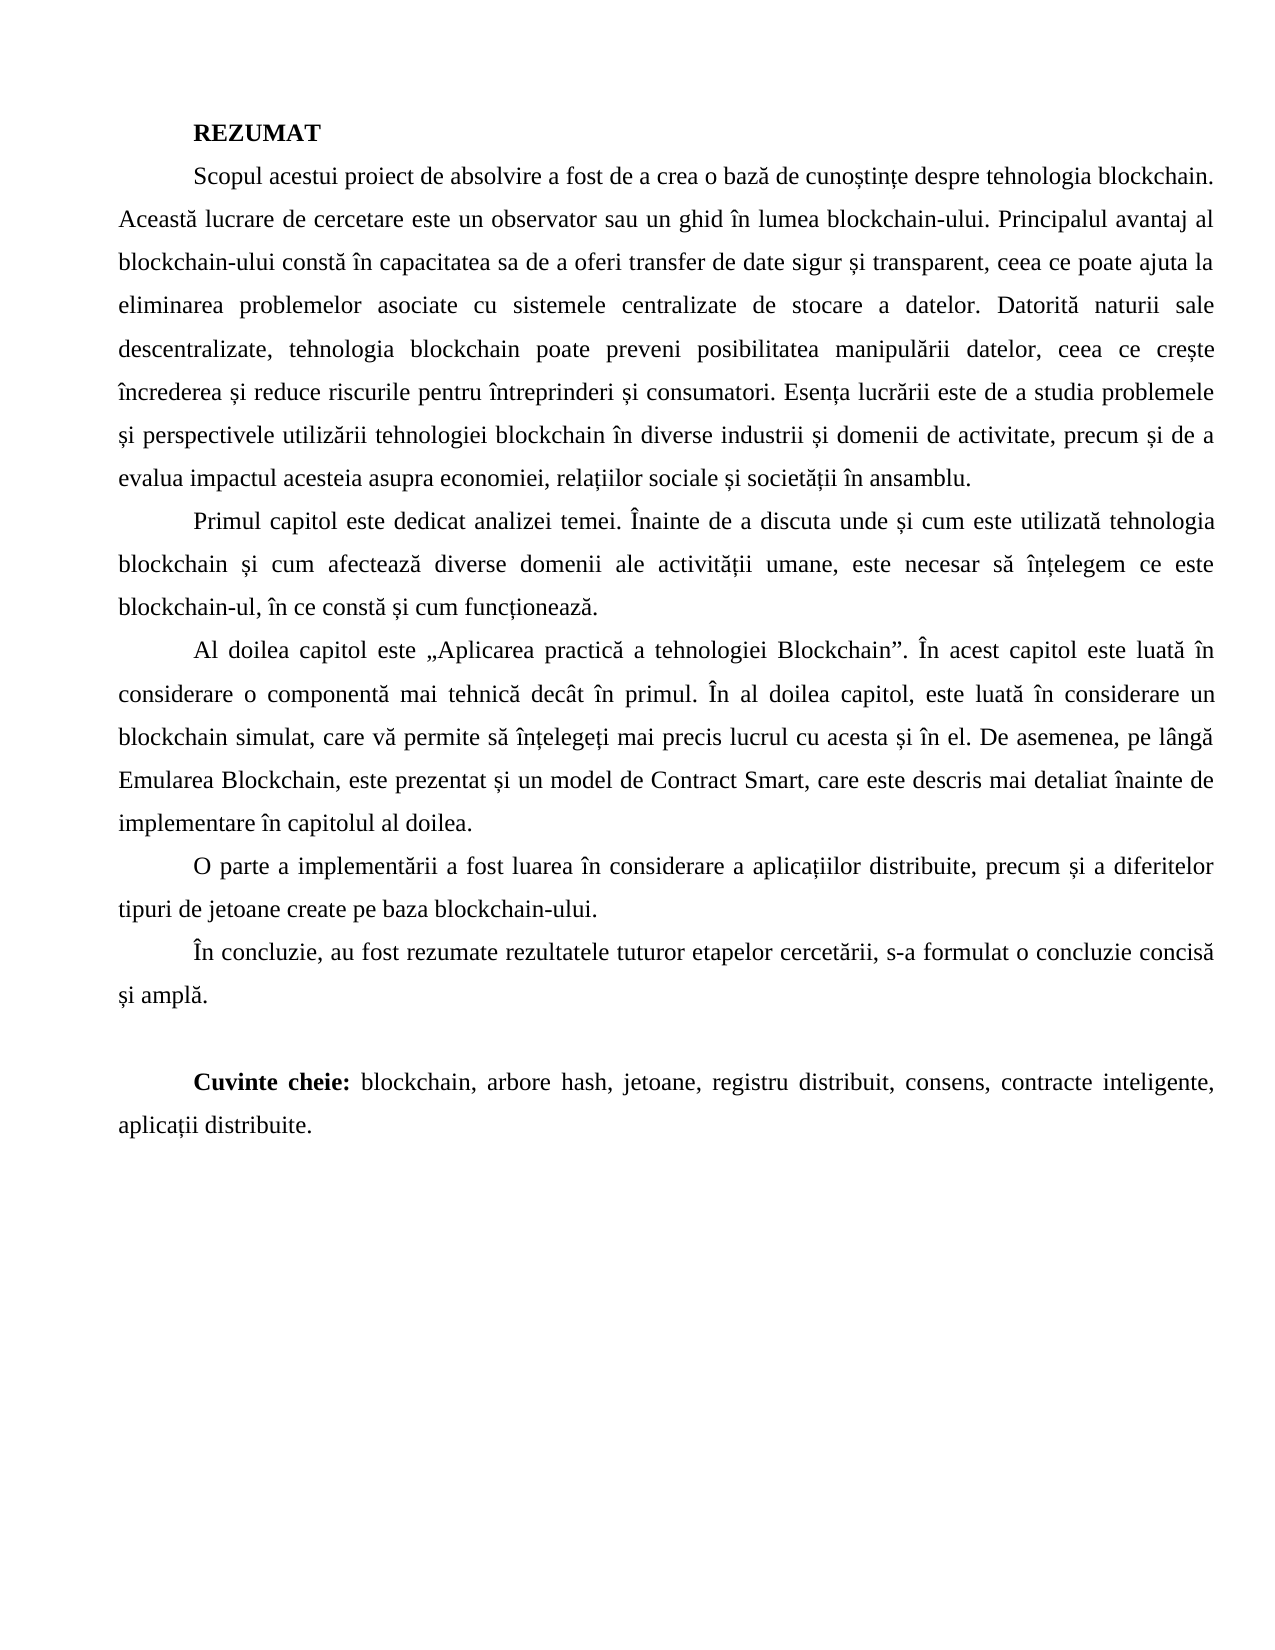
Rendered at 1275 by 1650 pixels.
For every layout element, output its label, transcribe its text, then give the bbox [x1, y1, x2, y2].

text Cuvinte cheie: blockchain, arbore hash, jetoane, registru distribuit, consens, contracte inteligente, aplicații distribuite. [118, 1067, 1216, 1139]
text Primul capitol este dedicat analizei temei. Înainte de a discuta unde și cum este utilizată tehnologia blockchain și cum afectează diverse domenii ale activității umane, este necesar să înțelegem ce este blockchain-ul, în ce constă și cum funcționează. [118, 506, 1216, 621]
text Scopul acestui proiect de absolvire a fost de a crea o bază de cunoștințe despre tehnologia blockchain. Această lucrare de cercetare este un observator sau un ghid în lumea blockchain-ului. Principalul avantaj al blockchain-ului constă în capacitatea sa de a oferi transfer de date sigur și transparent, ceea ce poate ajuta la eliminarea problemelor asociate cu sistemele centralizate de stocare a datelor. Datorită naturii sale descentralizate, tehnologia blockchain poate preveni posibilitatea manipulării datelor, ceea ce crește încrederea și reduce riscurile pentru întreprinderi și consumatori. Esența lucrării este de a studia problemele și perspectivele utilizării tehnologiei blockchain în diverse industrii și domenii de activitate, precum și de a evalua impactul acesteia asupra economiei, relațiilor sociale și societății în ansamblu. [118, 161, 1216, 492]
text O parte a implementării a fost luarea în considerare a aplicațiilor distribuite, precum și a diferitelor tipuri de jetoane create pe baza blockchain-ului. [118, 851, 1216, 923]
text REZUMAT [118, 118, 1216, 147]
text În concluzie, au fost rezumate rezultatele tuturor etapelor cercetării, s-a formulat o concluzie concisă și amplă. [118, 937, 1216, 1009]
text Al doilea capitol este „Aplicarea practică a tehnologiei Blockchain”. În acest capitol este luată în considerare o componentă mai tehnică decât în ​​primul. În al doilea capitol, este luată în considerare un blockchain simulat, care vă permite să înțelegeți mai precis lucrul cu acesta și în el. De asemenea, pe lângă Emularea Blockchain, este prezentat și un model de Contract Smart, care este descris mai detaliat înainte de implementare în capitolul al doilea. [118, 636, 1216, 837]
